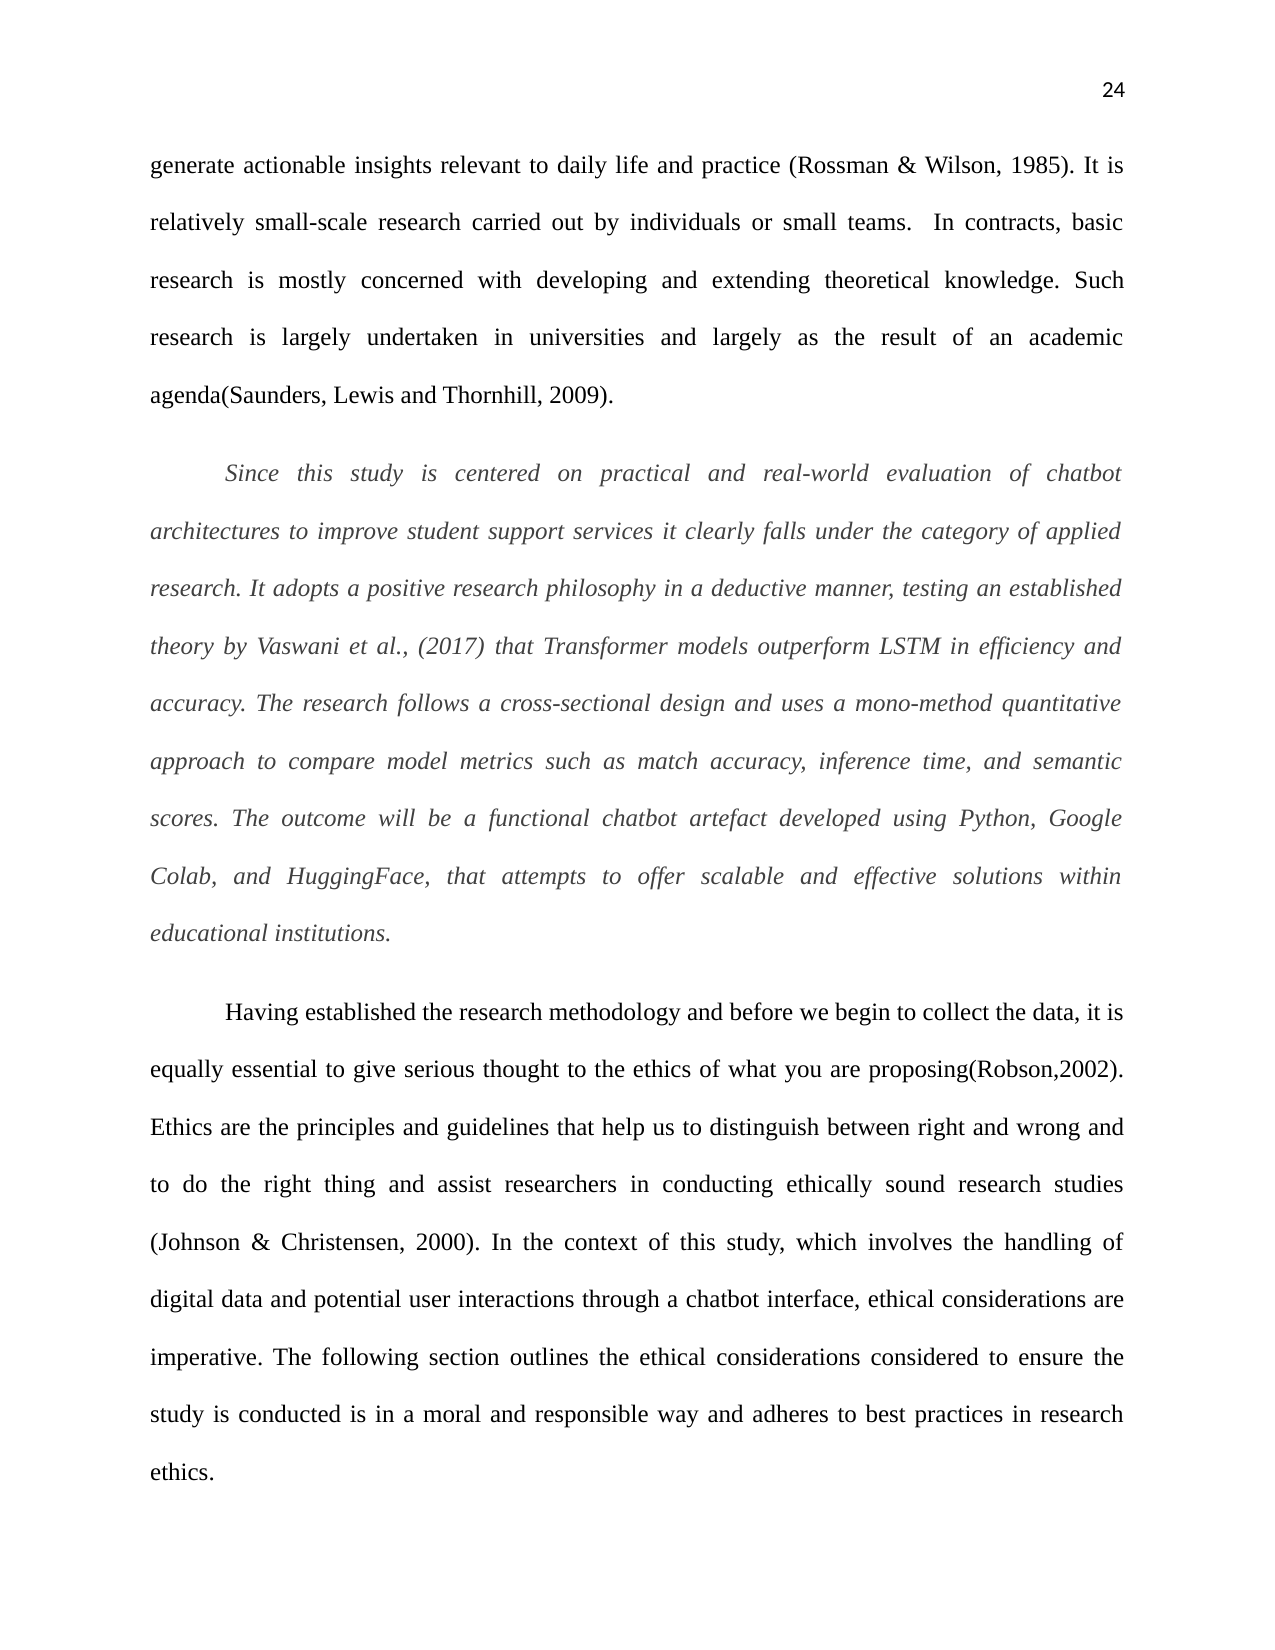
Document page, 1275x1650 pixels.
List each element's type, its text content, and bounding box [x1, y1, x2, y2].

text Having established the research methodology and before we begin to collect the data, it is equally essential to give serious thought to the ethics of what you are proposing(Robson,2002). Ethics are the principles and guidelines that help us to distinguish between right and wrong and to do the right thing and assist researchers in conducting ethically sound research studies (Johnson & Christensen, 2000). In the context of this study, which involves the handling of digital data and potential user interactions through a chatbot interface, ethical considerations are imperative. The following section outlines the ethical considerations considered to ensure the study is conducted is in a moral and responsible way and adheres to best practices in research ethics. [150, 997, 1125, 1485]
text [150, 150, 1125, 409]
text Since this study is centered on practical and real-world evaluation of chatbot architectures to improve student support services it clearly falls under the category of applied research. It adopts a positive research philosophy in a deductive manner, testing an established theory by Vaswani et al., (2017) that Transformer models outperform LSTM in efficiency and accuracy. The research follows a cross-sectional design and uses a mono-method quantitative approach to compare model metrics such as match accuracy, inference time, and semantic scores. The outcome will be a functional chatbot artefact developed using Python, Google Colab, and HuggingFace, that attempts to offer scalable and effective solutions within educational institutions. [150, 458, 1125, 947]
